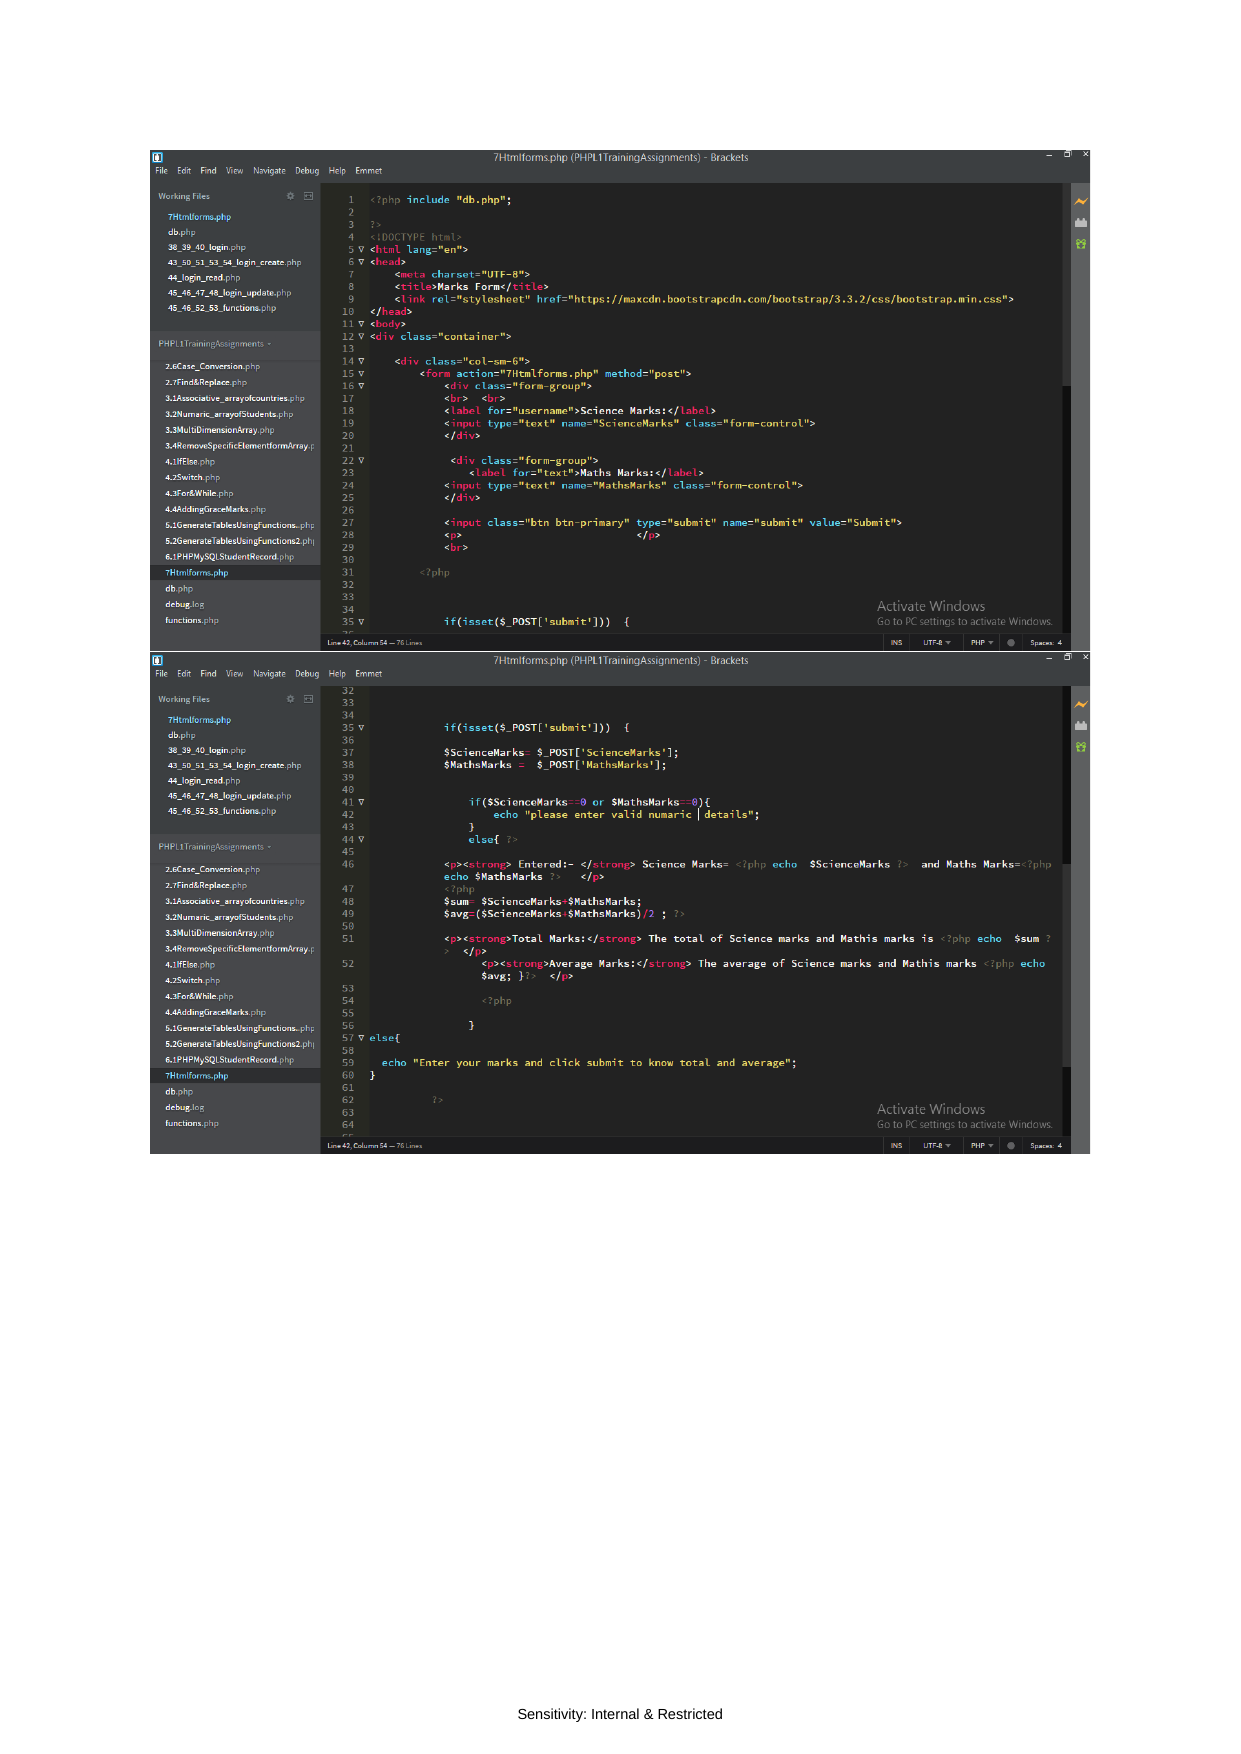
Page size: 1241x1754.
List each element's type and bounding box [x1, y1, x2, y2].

picture [150, 150, 1091, 651]
picture [150, 652, 1091, 1154]
